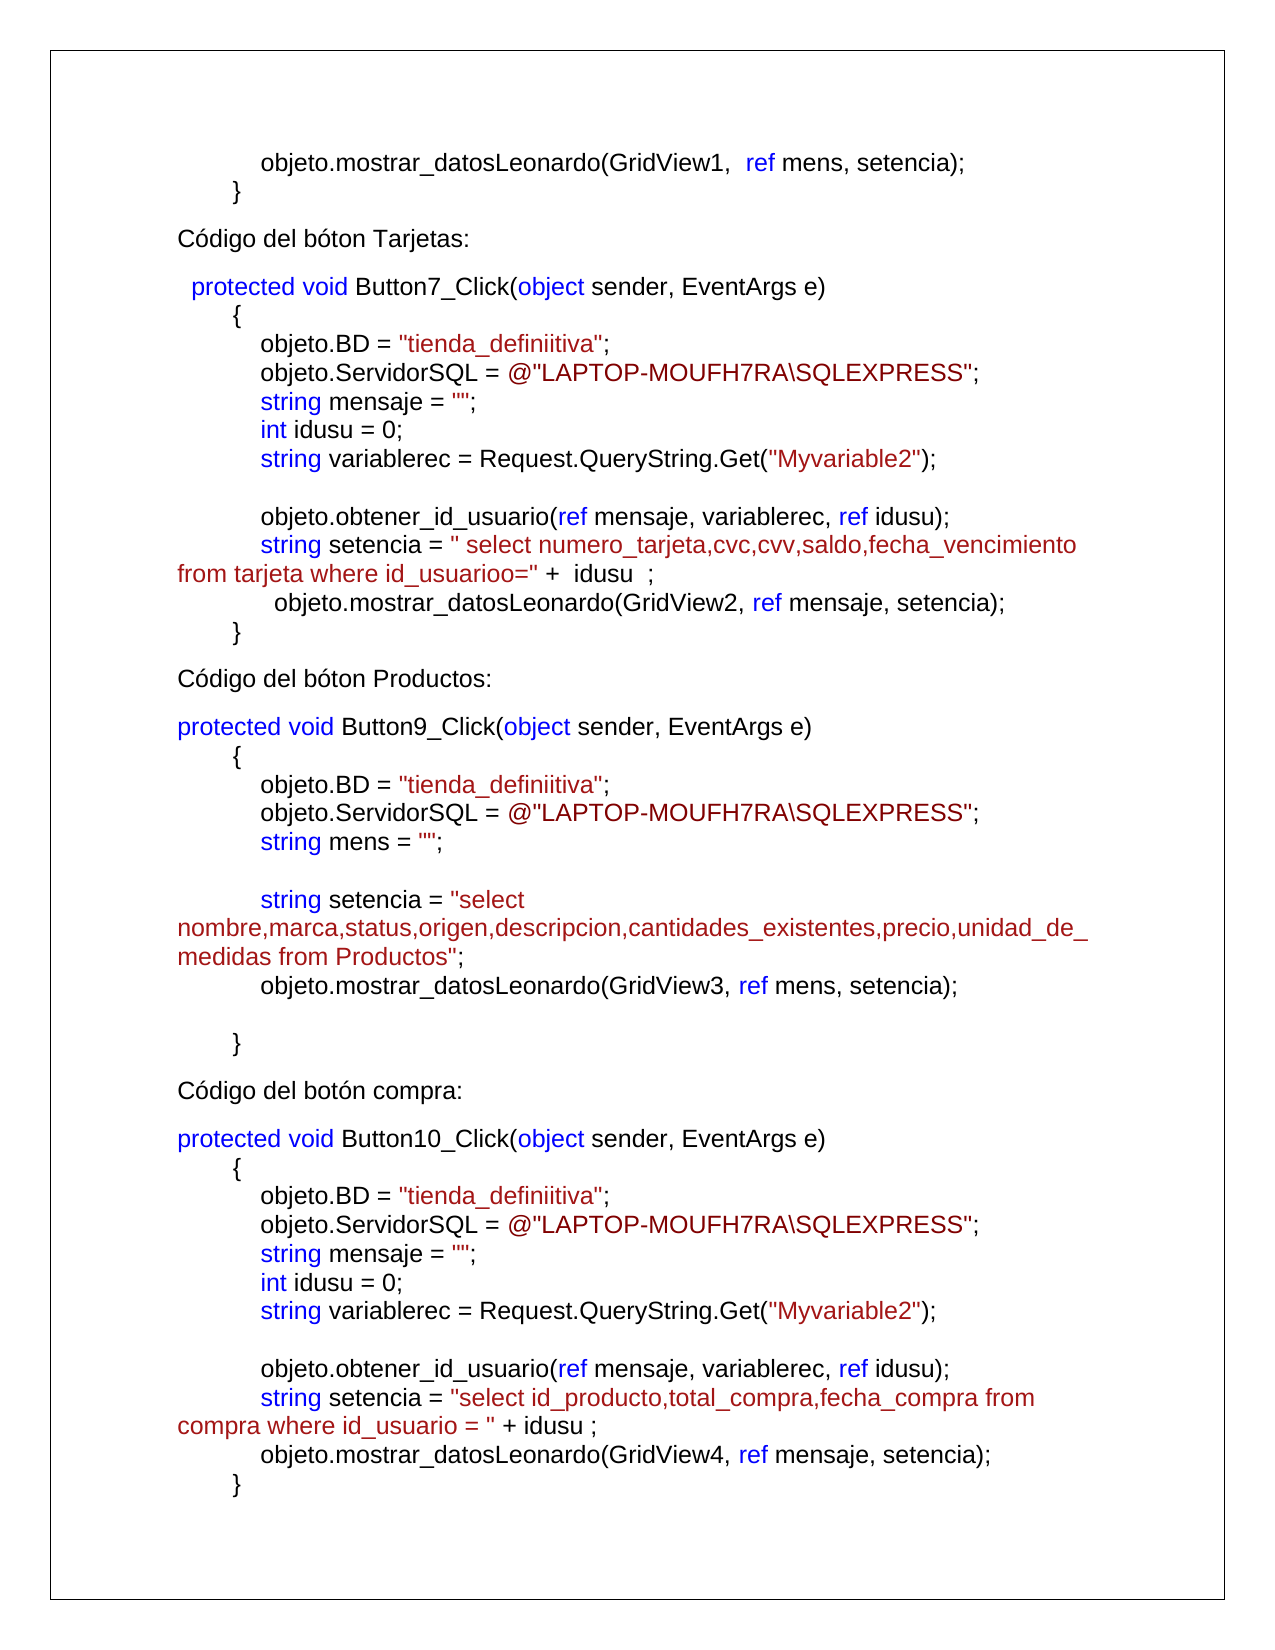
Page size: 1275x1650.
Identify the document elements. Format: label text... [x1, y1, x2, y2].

text } [177, 1469, 1098, 1497]
text objeto.obtener_id_usuario(ref mensaje, variablerec, ref idusu); [177, 502, 1098, 530]
text objeto.mostrar_datosLeonardo(GridView4, ref mensaje, setencia); [177, 1440, 1098, 1469]
text } [177, 176, 1098, 205]
text objeto.BD = "tienda_definiitiva"; [177, 329, 1098, 358]
text objeto.ServidorSQL = @"LAPTOP-MOUFH7RA\SQLEXPRESS"; [177, 1210, 1098, 1239]
text string setencia = "select nombre,marca,status,origen,descripcion,cantidades_existentes,precio,unidad_de_medidas from Productos"; [177, 884, 1098, 971]
text Código del bóton Tarjetas: [177, 224, 1098, 253]
text string variablerec = Request.QueryString.Get("Myvariable2"); [177, 444, 1098, 473]
text { [177, 300, 1098, 329]
text objeto.obtener_id_usuario(ref mensaje, variablerec, ref idusu); [177, 1354, 1098, 1382]
text string mensaje = ""; [177, 1239, 1098, 1267]
text protected void Button10_Click(object sender, EventArgs e) [177, 1124, 1098, 1152]
text objeto.ServidorSQL = @"LAPTOP-MOUFH7RA\SQLEXPRESS"; [177, 358, 1098, 387]
text string mens = ""; [177, 827, 1098, 856]
text Código del botón compra: [177, 1076, 1098, 1105]
text objeto.BD = "tienda_definiitiva"; [177, 1181, 1098, 1210]
text { [177, 741, 1098, 769]
text objeto.ServidorSQL = @"LAPTOP-MOUFH7RA\SQLEXPRESS"; [177, 798, 1098, 827]
text int idusu = 0; [177, 1267, 1098, 1296]
text string setencia = "select id_producto,total_compra,fecha_compra from compra where id_usuario = " + idusu ; [177, 1382, 1098, 1440]
text { [177, 1152, 1098, 1181]
text } [177, 617, 1098, 645]
text protected void Button9_Click(object sender, EventArgs e) [177, 712, 1098, 741]
text objeto.mostrar_datosLeonardo(GridView1, ref mens, setencia); [177, 147, 1098, 176]
text string mensaje = ""; [177, 387, 1098, 415]
text objeto.BD = "tienda_definiitiva"; [177, 769, 1098, 798]
text protected void Button7_Click(object sender, EventArgs e) [177, 272, 1098, 300]
text int idusu = 0; [177, 415, 1098, 444]
text string setencia = " select numero_tarjeta,cvc,cvv,saldo,fecha_vencimiento from tarjeta where id_usuarioo=" + idusu ; [177, 530, 1098, 588]
text string variablerec = Request.QueryString.Get("Myvariable2"); [177, 1296, 1098, 1325]
text objeto.mostrar_datosLeonardo(GridView3, ref mens, setencia); [177, 971, 1098, 999]
text objeto.mostrar_datosLeonardo(GridView2, ref mensaje, setencia); [177, 588, 1098, 617]
text Código del bóton Productos: [177, 664, 1098, 693]
text } [177, 1028, 1098, 1057]
